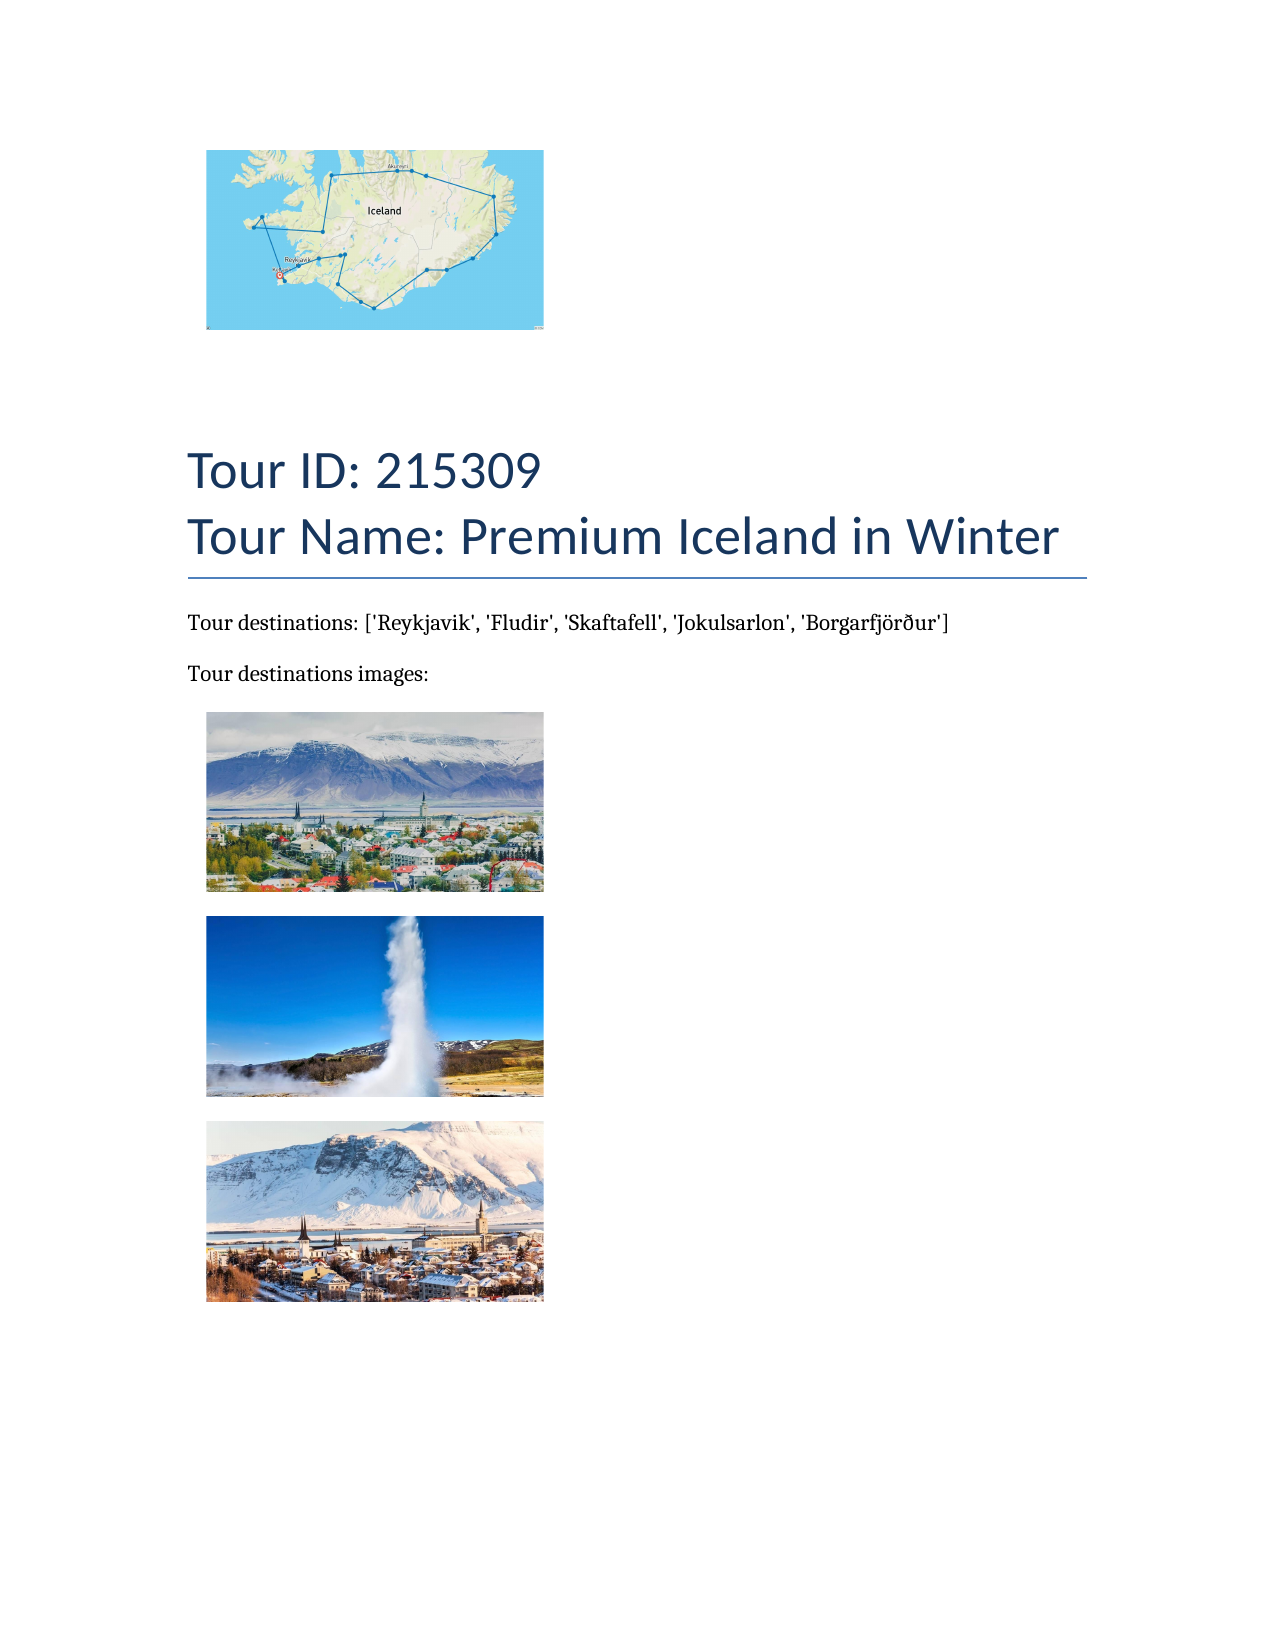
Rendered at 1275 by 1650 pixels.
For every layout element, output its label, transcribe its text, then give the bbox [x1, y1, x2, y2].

text Tour destinations: ['Reykjavik', 'Fludir', 'Skaftafell', 'Jokulsarlon', 'Borgarfjörður'] [187, 610, 1087, 636]
text Tour destinations images: [187, 661, 1087, 687]
picture [206, 712, 544, 892]
picture [206, 916, 544, 1097]
picture [206, 150, 544, 330]
title Tour ID: 215309 Tour Name: Premium Iceland in Winter [187, 436, 1087, 579]
picture [206, 1121, 544, 1302]
